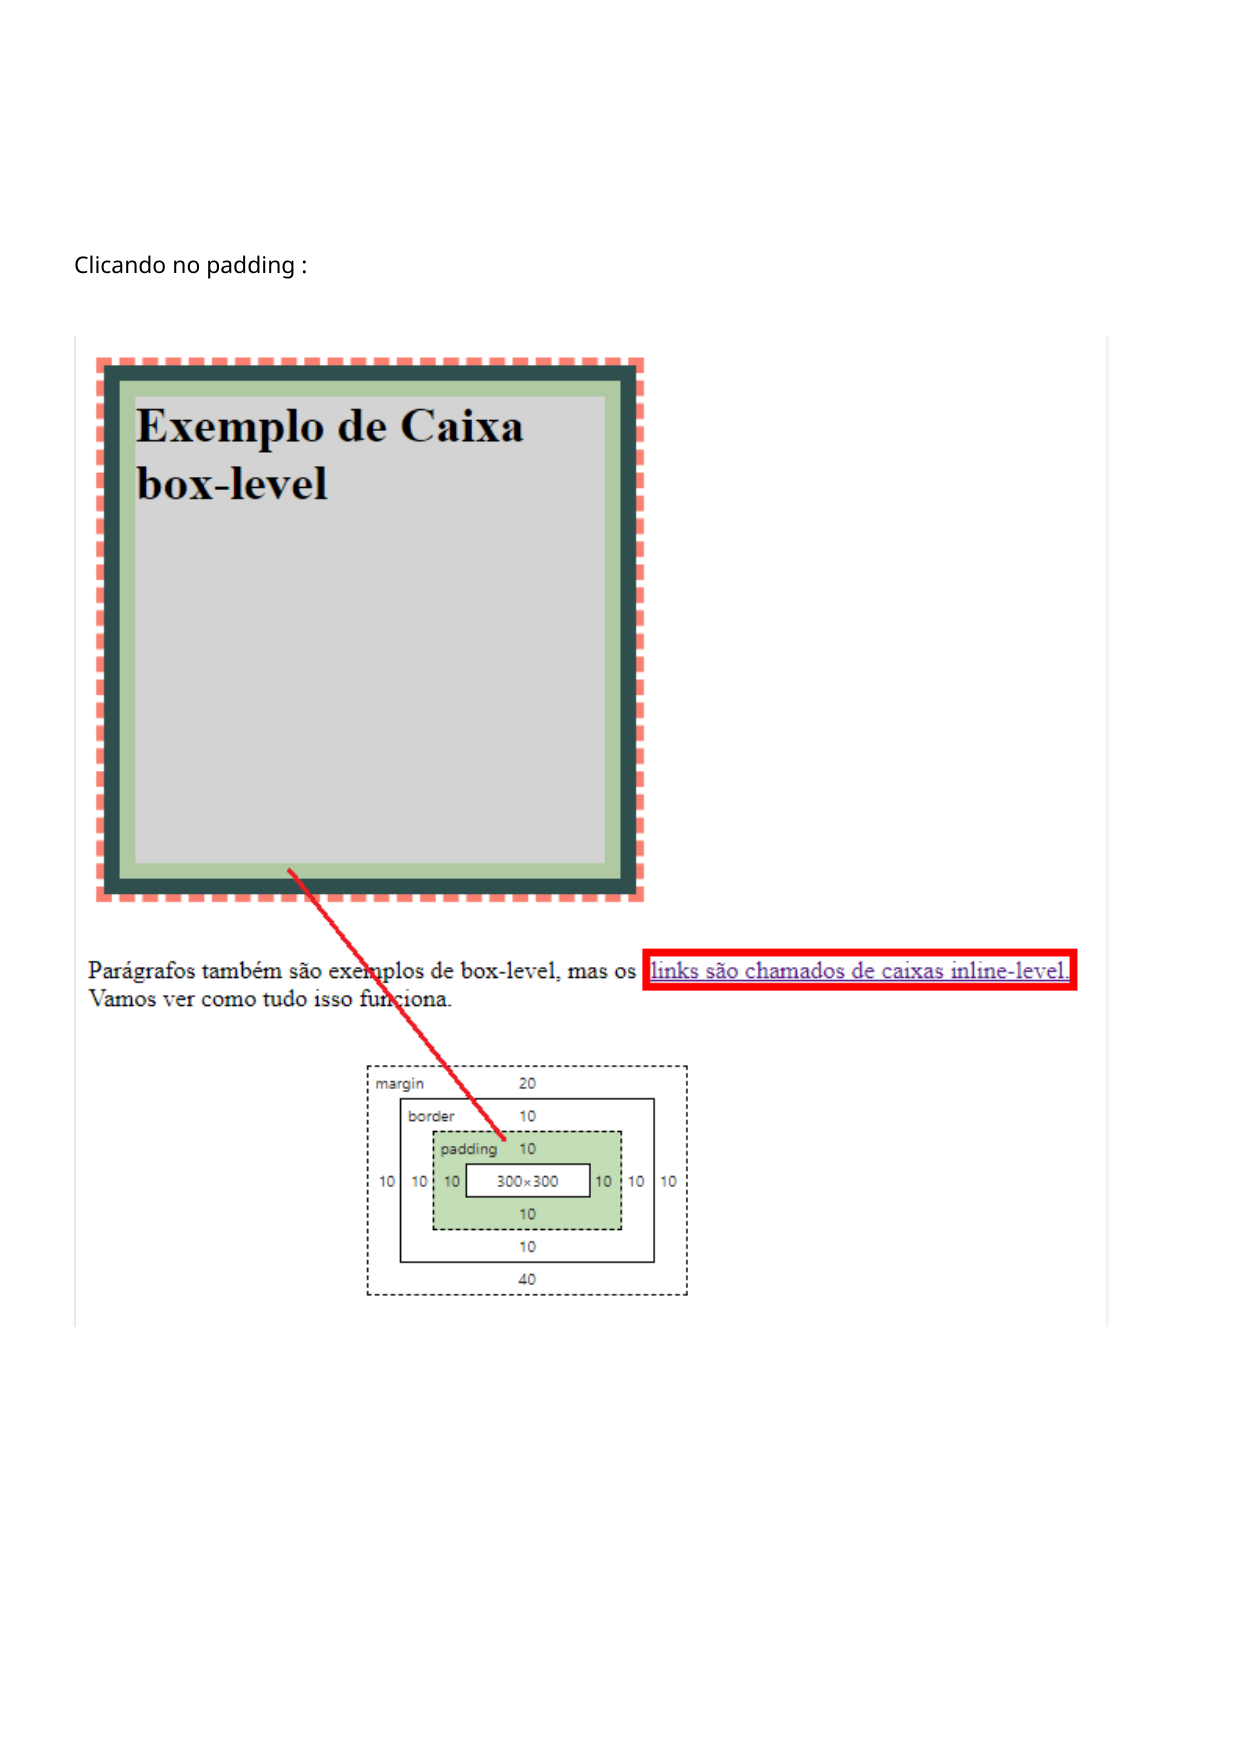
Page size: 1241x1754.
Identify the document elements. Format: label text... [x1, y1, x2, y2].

picture [73, 336, 1109, 1327]
subtitle Clicando no padding : [74, 249, 1152, 280]
